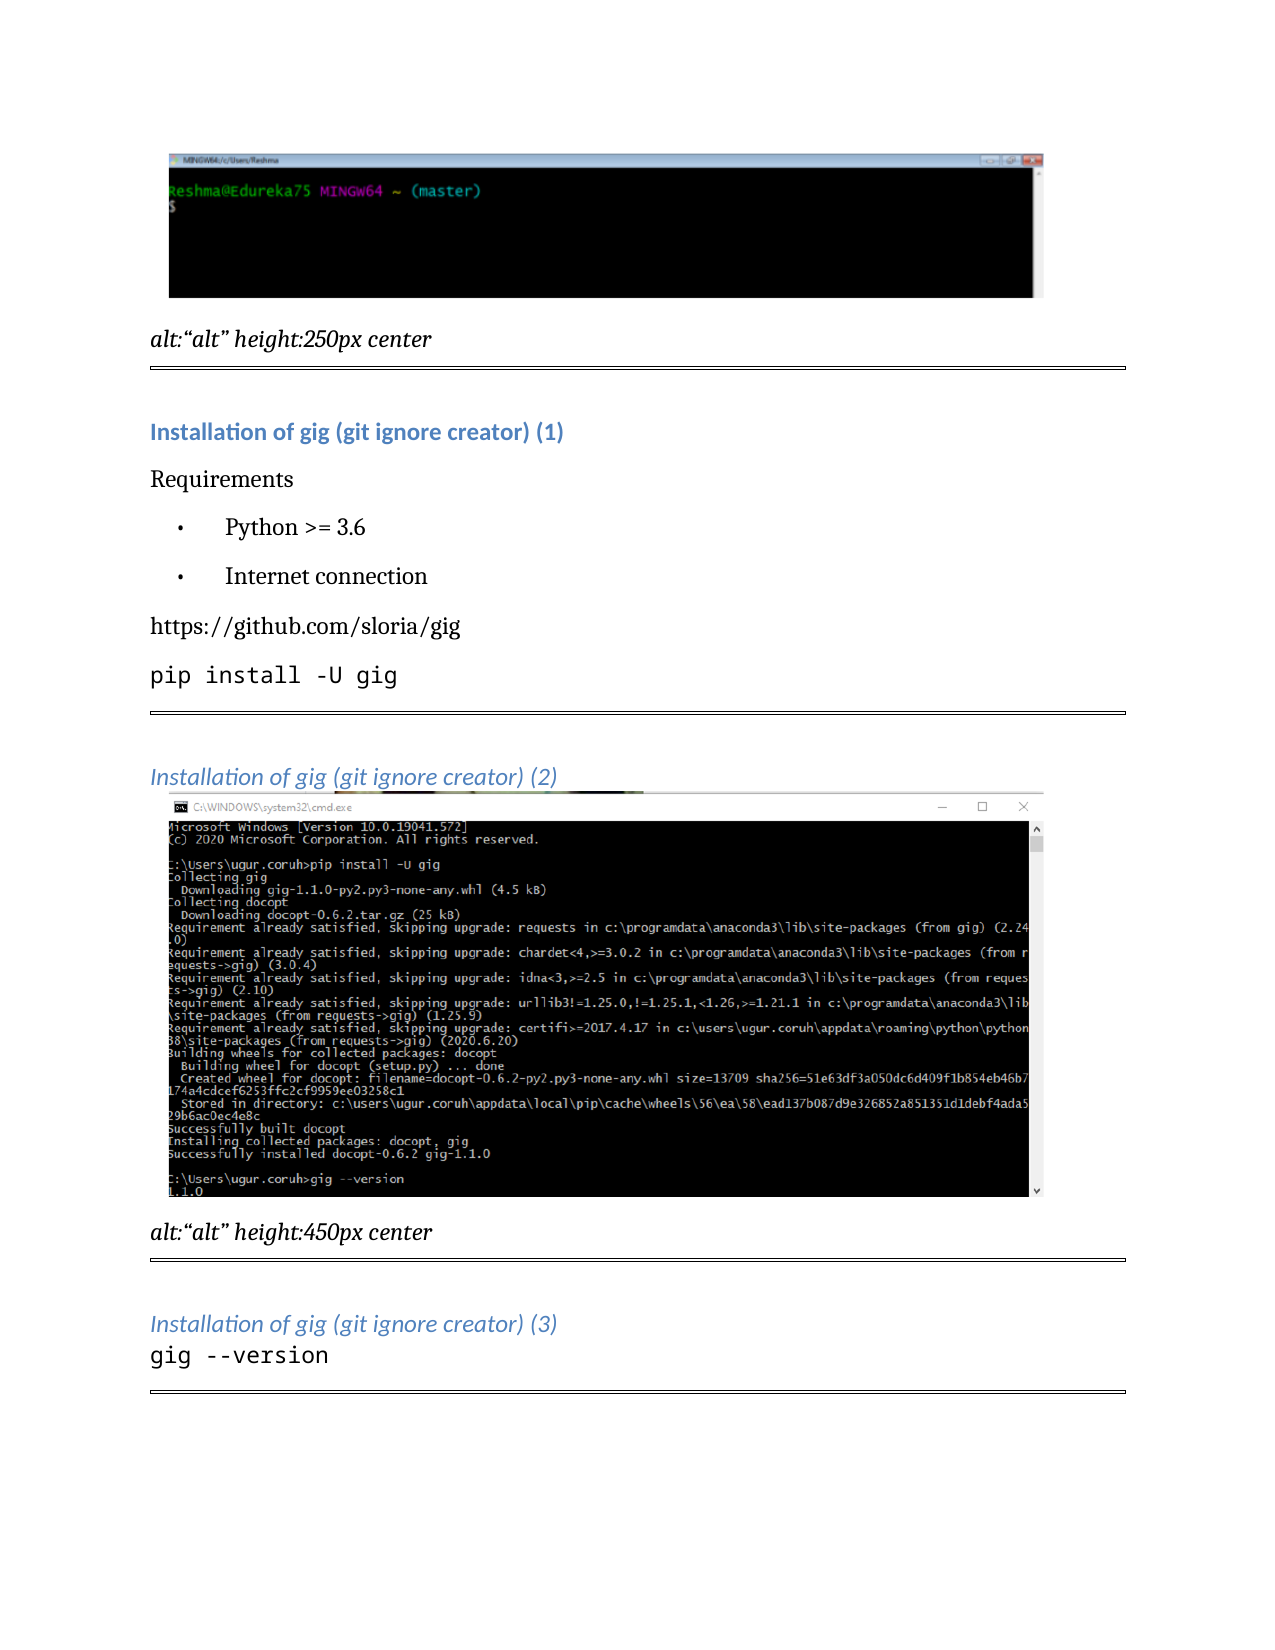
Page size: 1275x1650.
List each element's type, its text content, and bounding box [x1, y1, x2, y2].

text pip install -U gig [150, 659, 1125, 690]
text Requirements [150, 465, 1125, 494]
text alt:“alt” height:250px center [150, 325, 1125, 354]
list Python >= 3.6 [175, 512, 1125, 541]
subtitle Installation of gig (git ignore creator) (2) [150, 761, 1125, 791]
list Internet connection [175, 562, 1125, 591]
subtitle Installation of gig (git ignore creator) (1) [150, 416, 1125, 446]
picture [168, 150, 1044, 304]
text gig --version [150, 1339, 1125, 1370]
text https://github.com/sloria/gig [150, 612, 1125, 640]
text alt:“alt” height:450px center [150, 1217, 1125, 1246]
subtitle Installation of gig (git ignore creator) (3) [150, 1308, 1125, 1339]
picture [168, 791, 1044, 1197]
